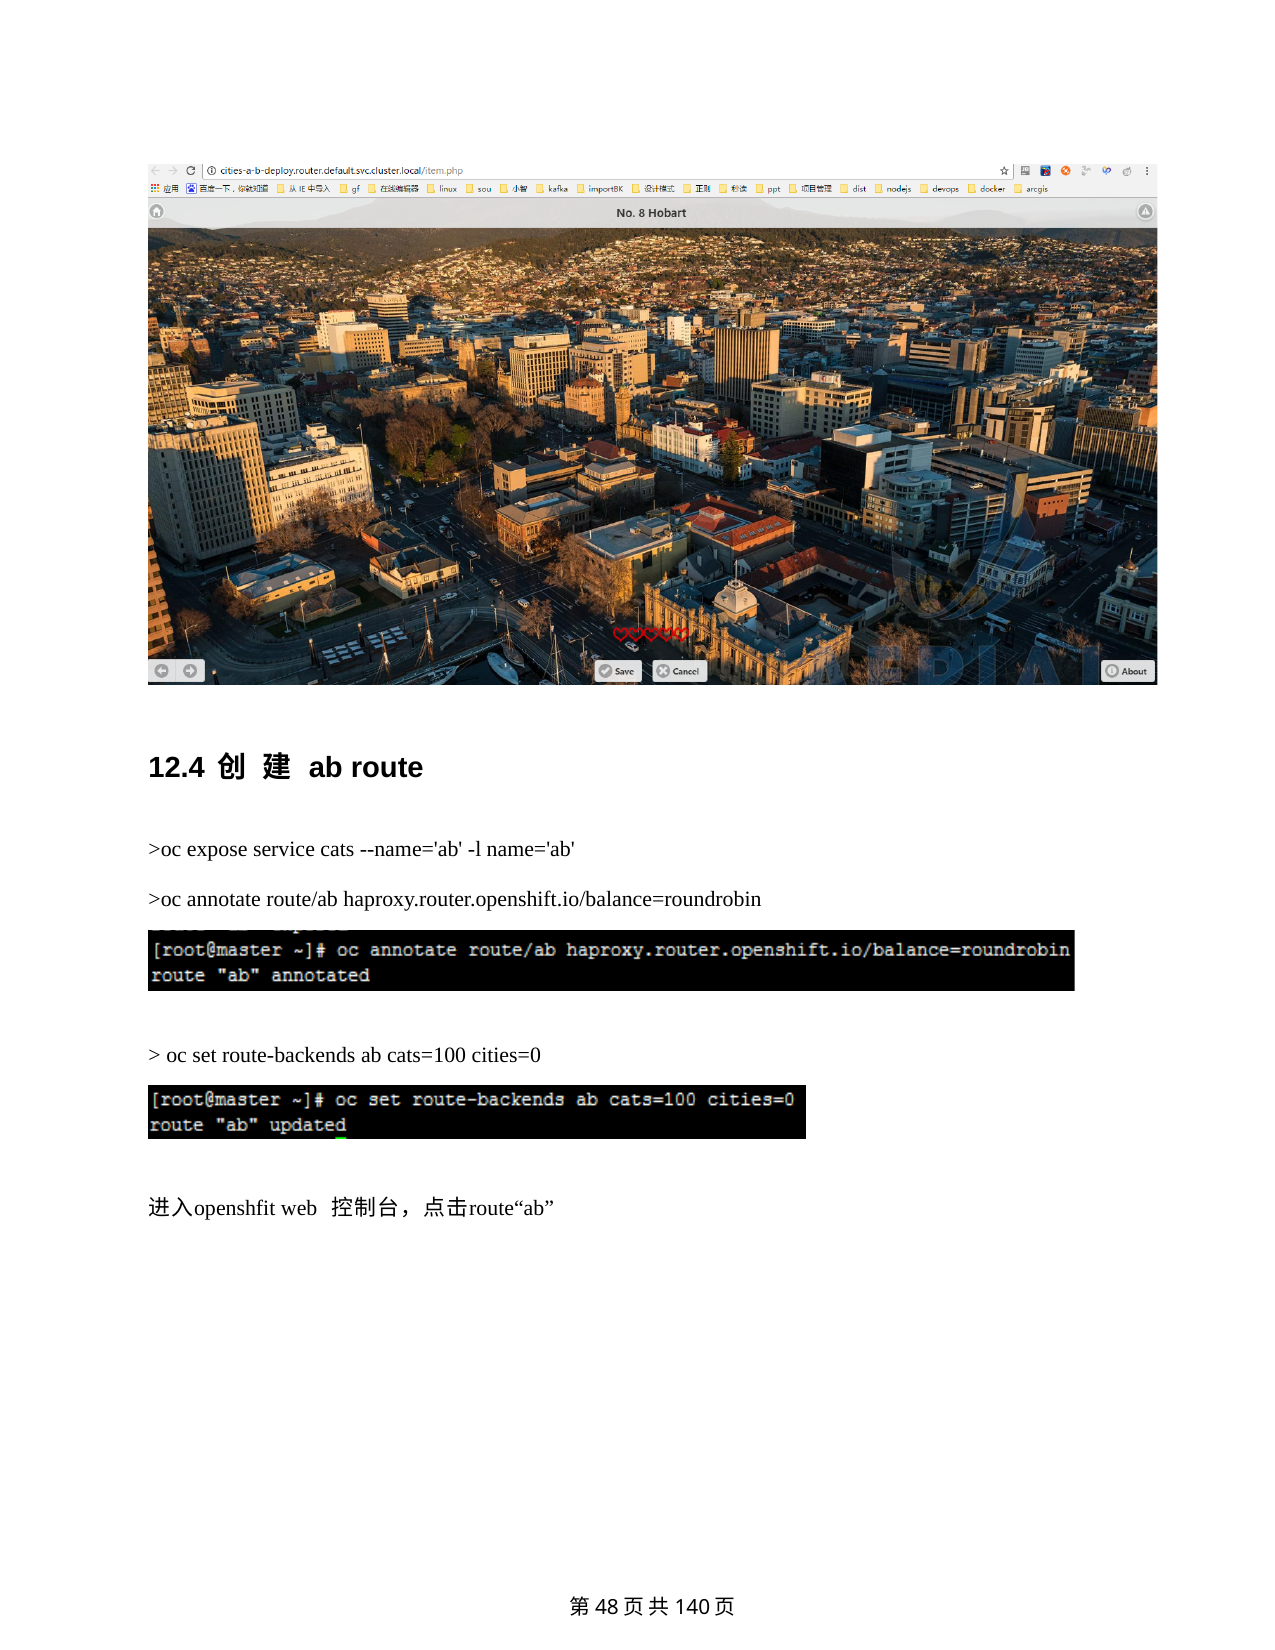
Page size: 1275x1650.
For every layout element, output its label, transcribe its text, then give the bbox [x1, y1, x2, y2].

picture [148, 930, 1075, 991]
text 进入openshfit web控制台，点击route“ab” [148, 1187, 1156, 1224]
text >oc annotate route/ab haproxy.router.openshift.io/balance=roundrobin [148, 880, 1156, 917]
picture [148, 164, 1158, 685]
text > oc set route-backends ab cats=100 cities=0 [148, 1035, 1156, 1073]
picture [148, 1085, 806, 1139]
text >oc expose service cats --name='ab' -l name='ab' [148, 830, 1156, 867]
subtitle 创建ab route [148, 727, 1156, 802]
